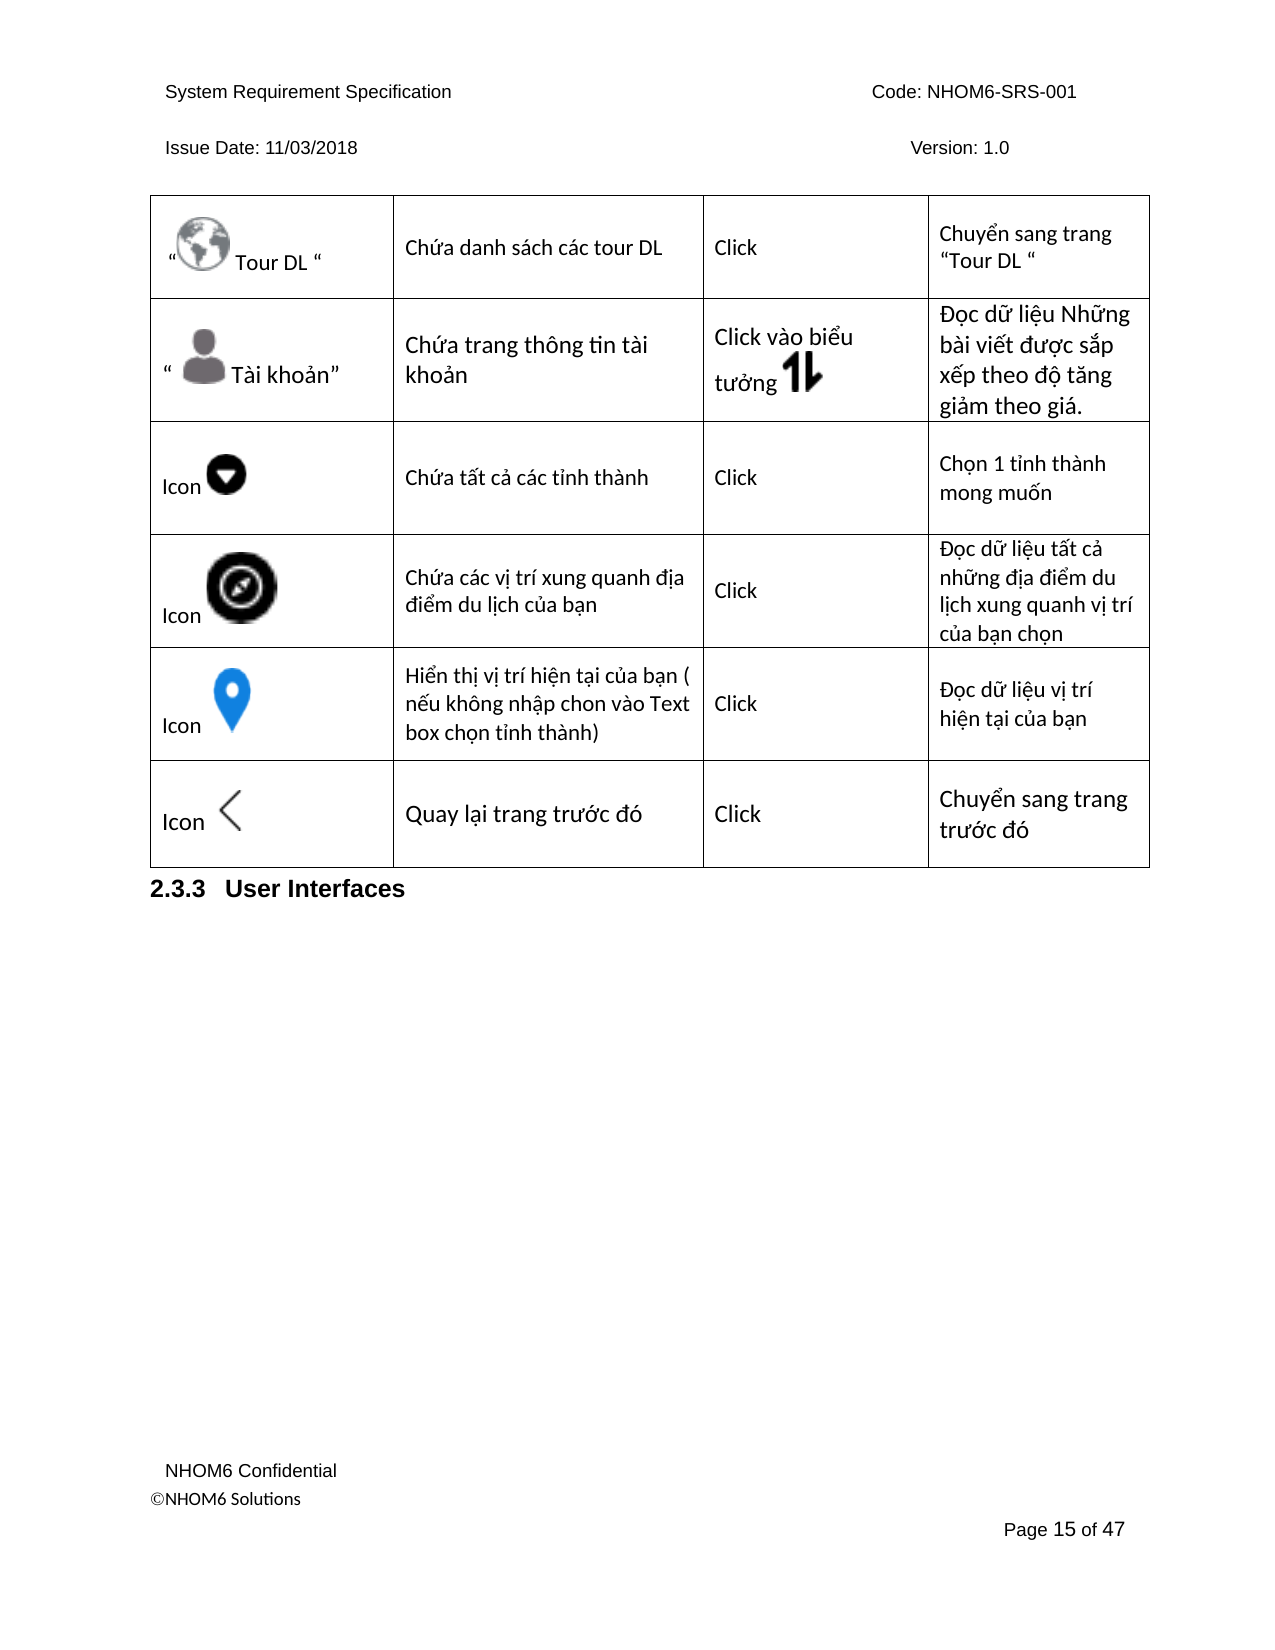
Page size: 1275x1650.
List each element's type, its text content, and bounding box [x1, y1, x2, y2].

subtitle User Interfaces [150, 874, 1125, 903]
picture [206, 668, 259, 733]
table_cell Chứa các vị trí xung quanh địa điểm du lịch của bạn [394, 535, 703, 647]
table_cell Đọc dữ liệu tất cả những địa điểm du lịch xung quanh vị trí của bạn chọn [929, 535, 1149, 647]
table_cell Click vào biểu tưởng [704, 299, 928, 421]
picture [176, 217, 230, 271]
table_cell Chứa danh sách các tour DL [394, 196, 703, 297]
table_cell Icon [151, 761, 393, 867]
table_cell Chuyển sang trang “Tour DL “ [929, 196, 1149, 297]
table_cell Click [704, 761, 928, 867]
table_cell Click [704, 648, 928, 759]
table_cell Đọc dữ liệu vị trí hiện tại của bạn [929, 648, 1149, 759]
table_cell Đọc dữ liệu Những bài viết được sắp xếp theo độ tăng giảm theo giá. [929, 299, 1149, 421]
table_cell “ Tour DL “ [151, 196, 393, 297]
table_cell Click [704, 422, 928, 533]
picture [210, 790, 251, 831]
table_cell Icon [151, 648, 393, 759]
table_cell “ Tài khoản” [151, 299, 393, 421]
table_cell Icon [151, 422, 393, 533]
table_cell Click [704, 196, 928, 297]
picture [782, 351, 823, 392]
picture [206, 454, 247, 495]
table_cell Quay lại trang trước đó [394, 761, 703, 867]
picture [177, 329, 232, 384]
table_cell Chuyển sang trang trước đó [929, 761, 1149, 867]
table_cell Icon [151, 535, 393, 647]
table_cell Click [704, 535, 928, 647]
table_cell Hiển thị vị trí hiện tại của bạn ( nếu không nhập chon vào Text box chọn tỉnh thành) [394, 648, 703, 759]
picture [206, 552, 278, 624]
table_cell Chọn 1 tỉnh thành mong muốn [929, 422, 1149, 533]
table_cell Chứa trang thông tin tài khoản [394, 299, 703, 421]
table_cell Chứa tất cả các tỉnh thành [394, 422, 703, 533]
